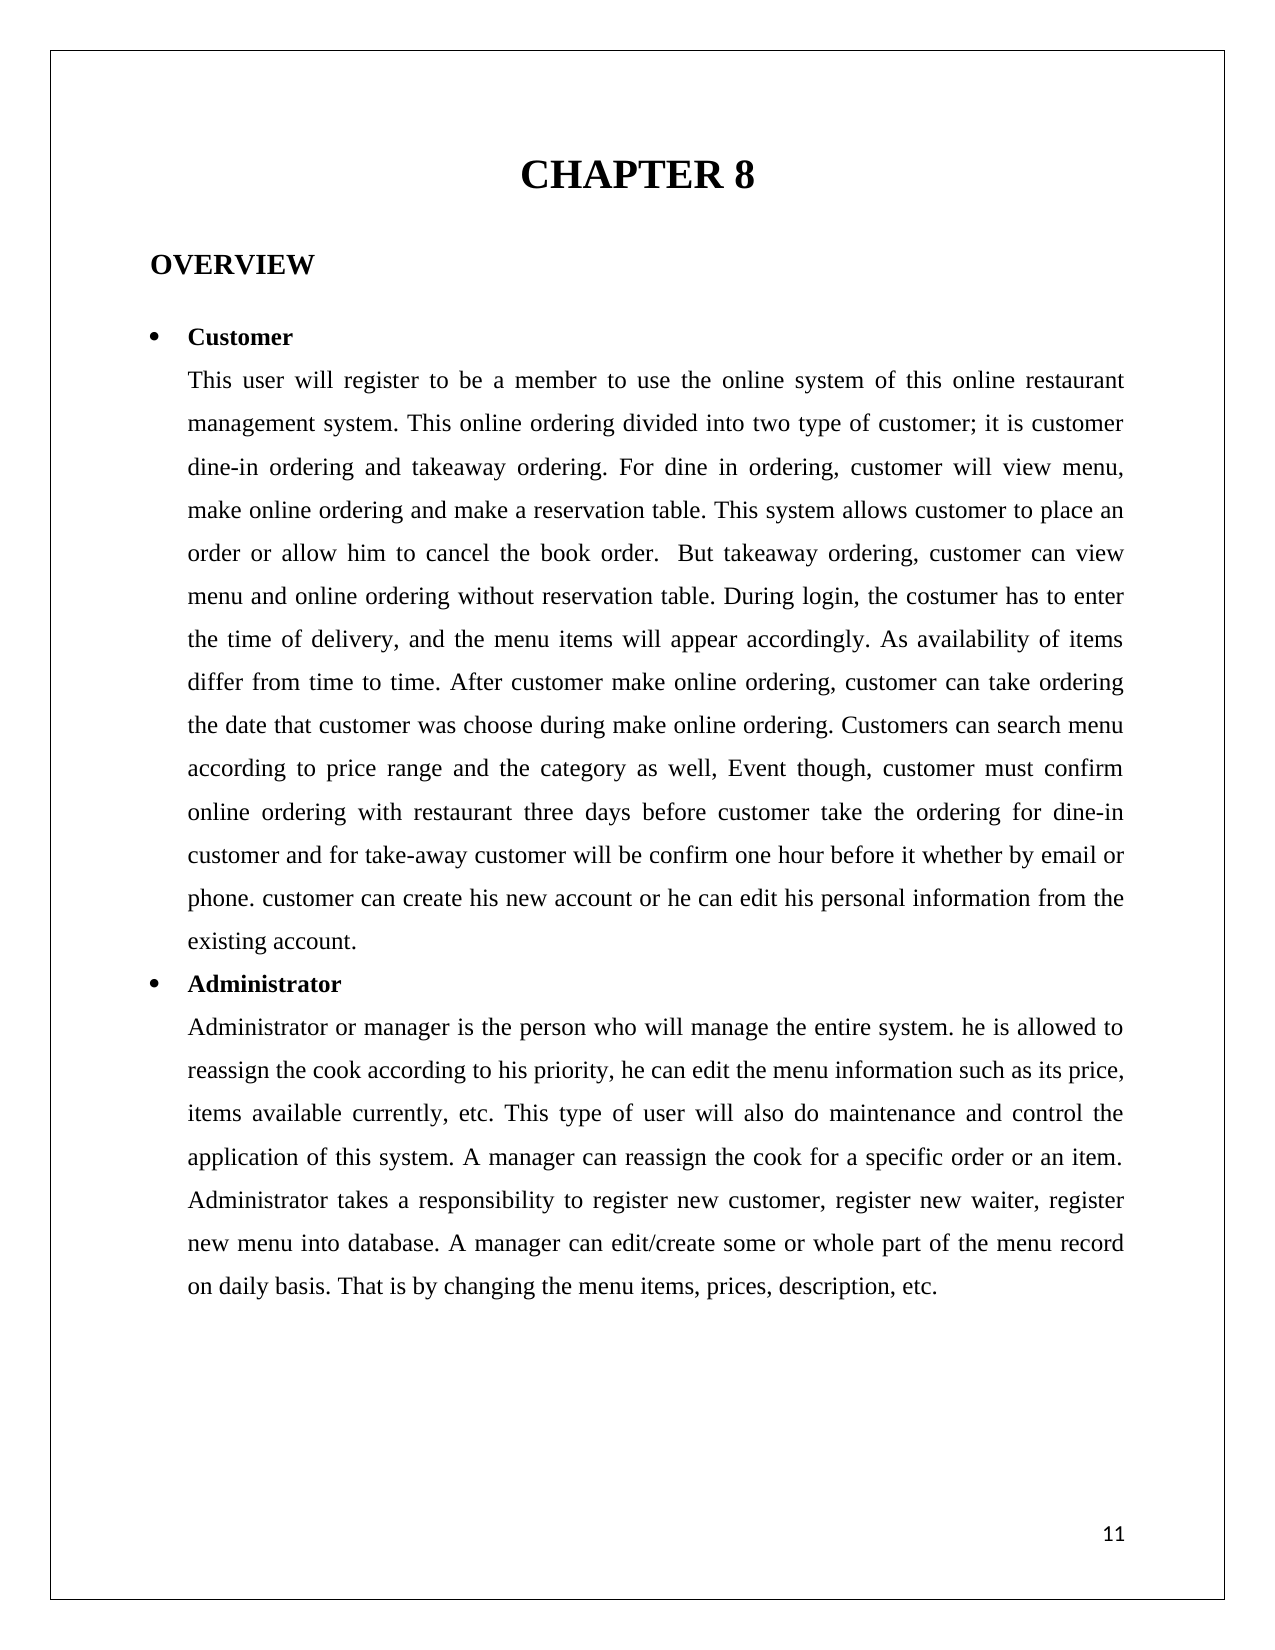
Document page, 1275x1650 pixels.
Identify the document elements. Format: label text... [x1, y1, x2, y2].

list Administrator or manager is the person who will manage the entire system. he is allowed to reassign the cook according to his priority, he can edit the menu information such as its price, items available currently, etc. This type of user will also do maintenance and control the application of this system. A manager can reassign the cook for a specific order or an item. Administrator takes a responsibility to register new customer, register new waiter, register new menu into database. A manager can edit/create some or whole part of the menu record on daily basis. That is by changing the menu items, prices, description, etc. [187, 1012, 1125, 1300]
list Customer This user will register to be a member to use the online system of this online restaurant management system. This online ordering divided into two type of customer; it is customer dine-in ordering and takeaway ordering. For dine in ordering, customer will view menu, make online ordering and make a reservation table. This system allows customer to place an order or allow him to cancel the book order. But takeaway ordering, customer can view menu and online ordering without reservation table. During login, the costumer has to enter the time of delivery, and the menu items will appear accordingly. As availability of items differ from time to time. After customer make online ordering, customer can take ordering the date that customer was choose during make online ordering. Customers can search menu according to price range and the category as well, Event though, customer must confirm online ordering with restaurant three days before customer take the ordering for dine-in customer and for take-away customer will be confirm one hour before it whether by email or phone. customer can create his new account or he can edit his personal information from the existing account. [150, 322, 1125, 955]
list Administrator [150, 969, 1125, 998]
text OVERVIEW [150, 247, 1125, 280]
text CHAPTER 8 [150, 150, 1125, 198]
